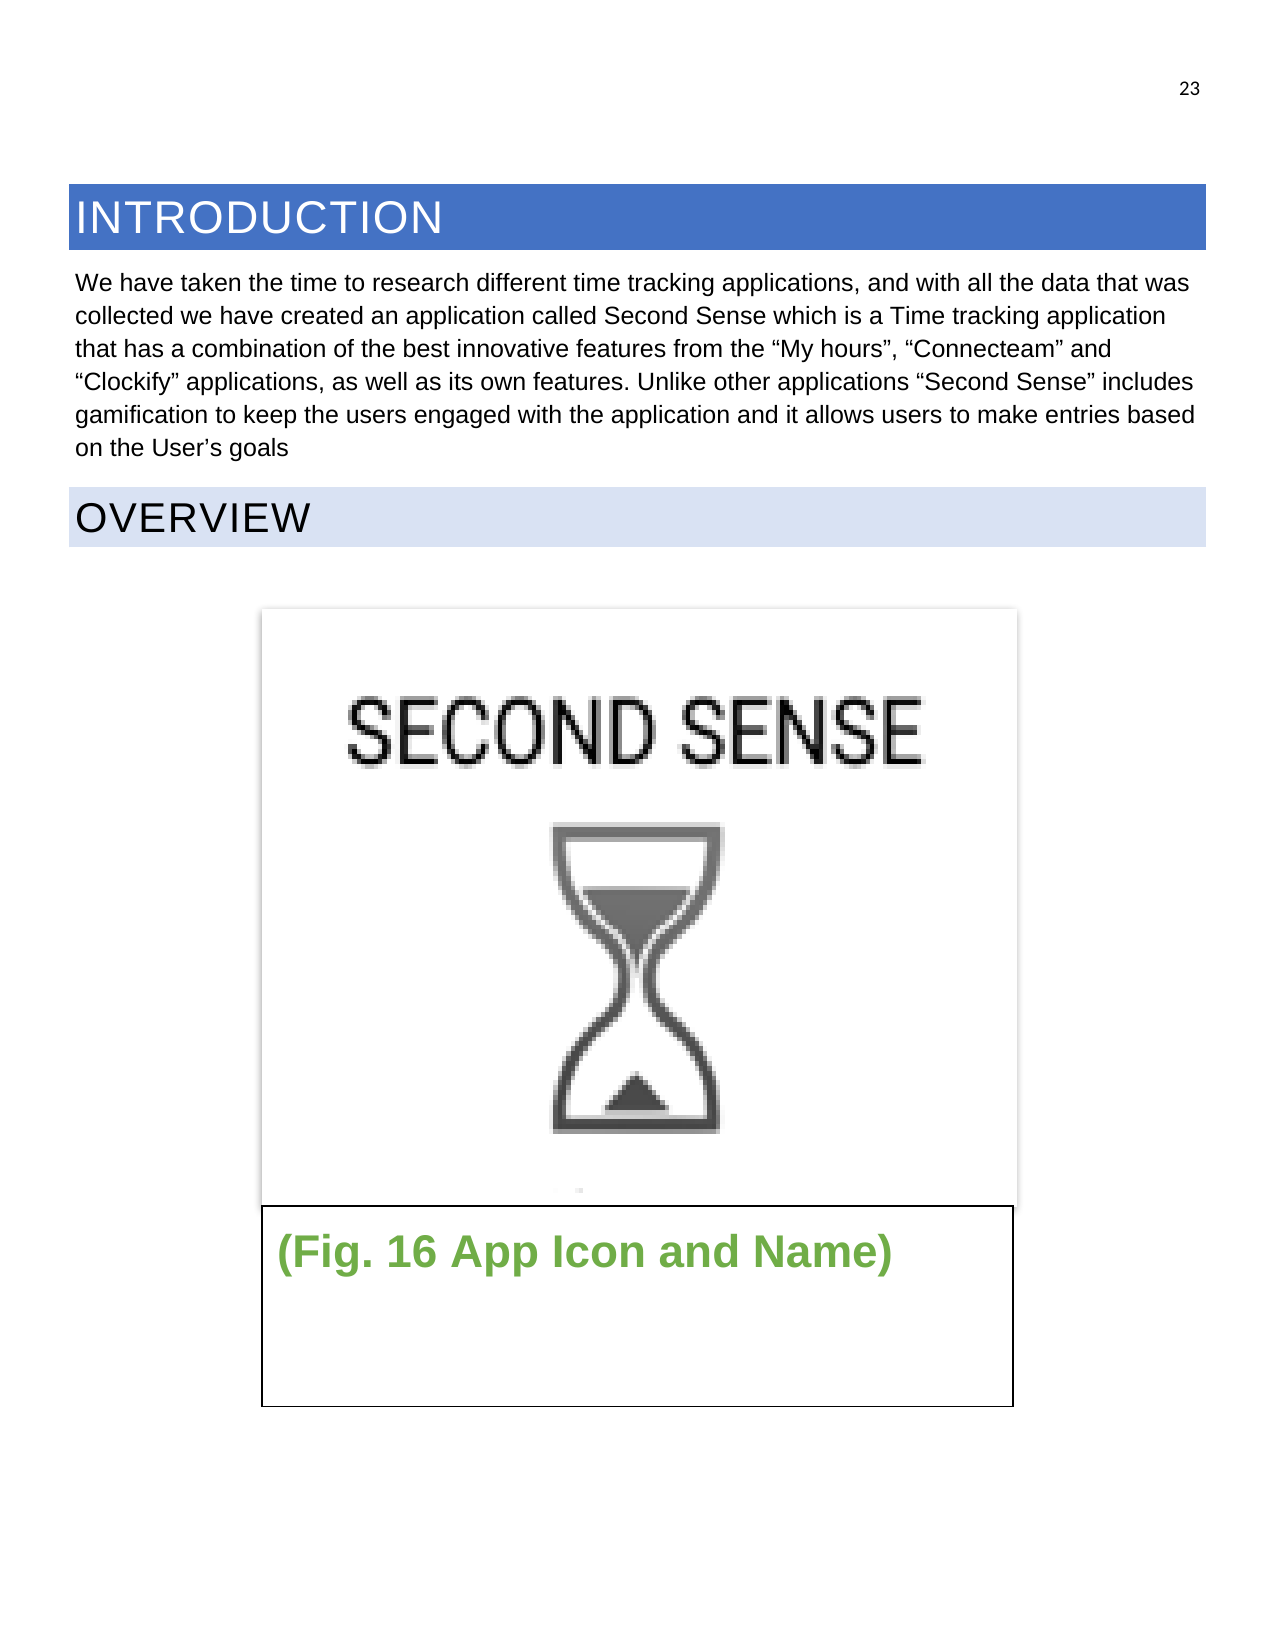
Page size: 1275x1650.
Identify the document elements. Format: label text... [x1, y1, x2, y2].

subtitle Overview [75, 493, 1200, 541]
picture [276, 624, 1002, 1193]
text We have taken the time to research different time tracking applications, and with all the data that was collected we have created an application called Second Sense which is a Time tracking application that has a combination of the best innovative features from the “My hours”, “Connecteam” and “Clockify” applications, as well as its own features. Unlike other applications “Second Sense” includes gamification to keep the users engaged with the application and it allows users to make entries based on the User’s goals [75, 268, 1200, 462]
subtitle Introduction [75, 191, 1200, 243]
